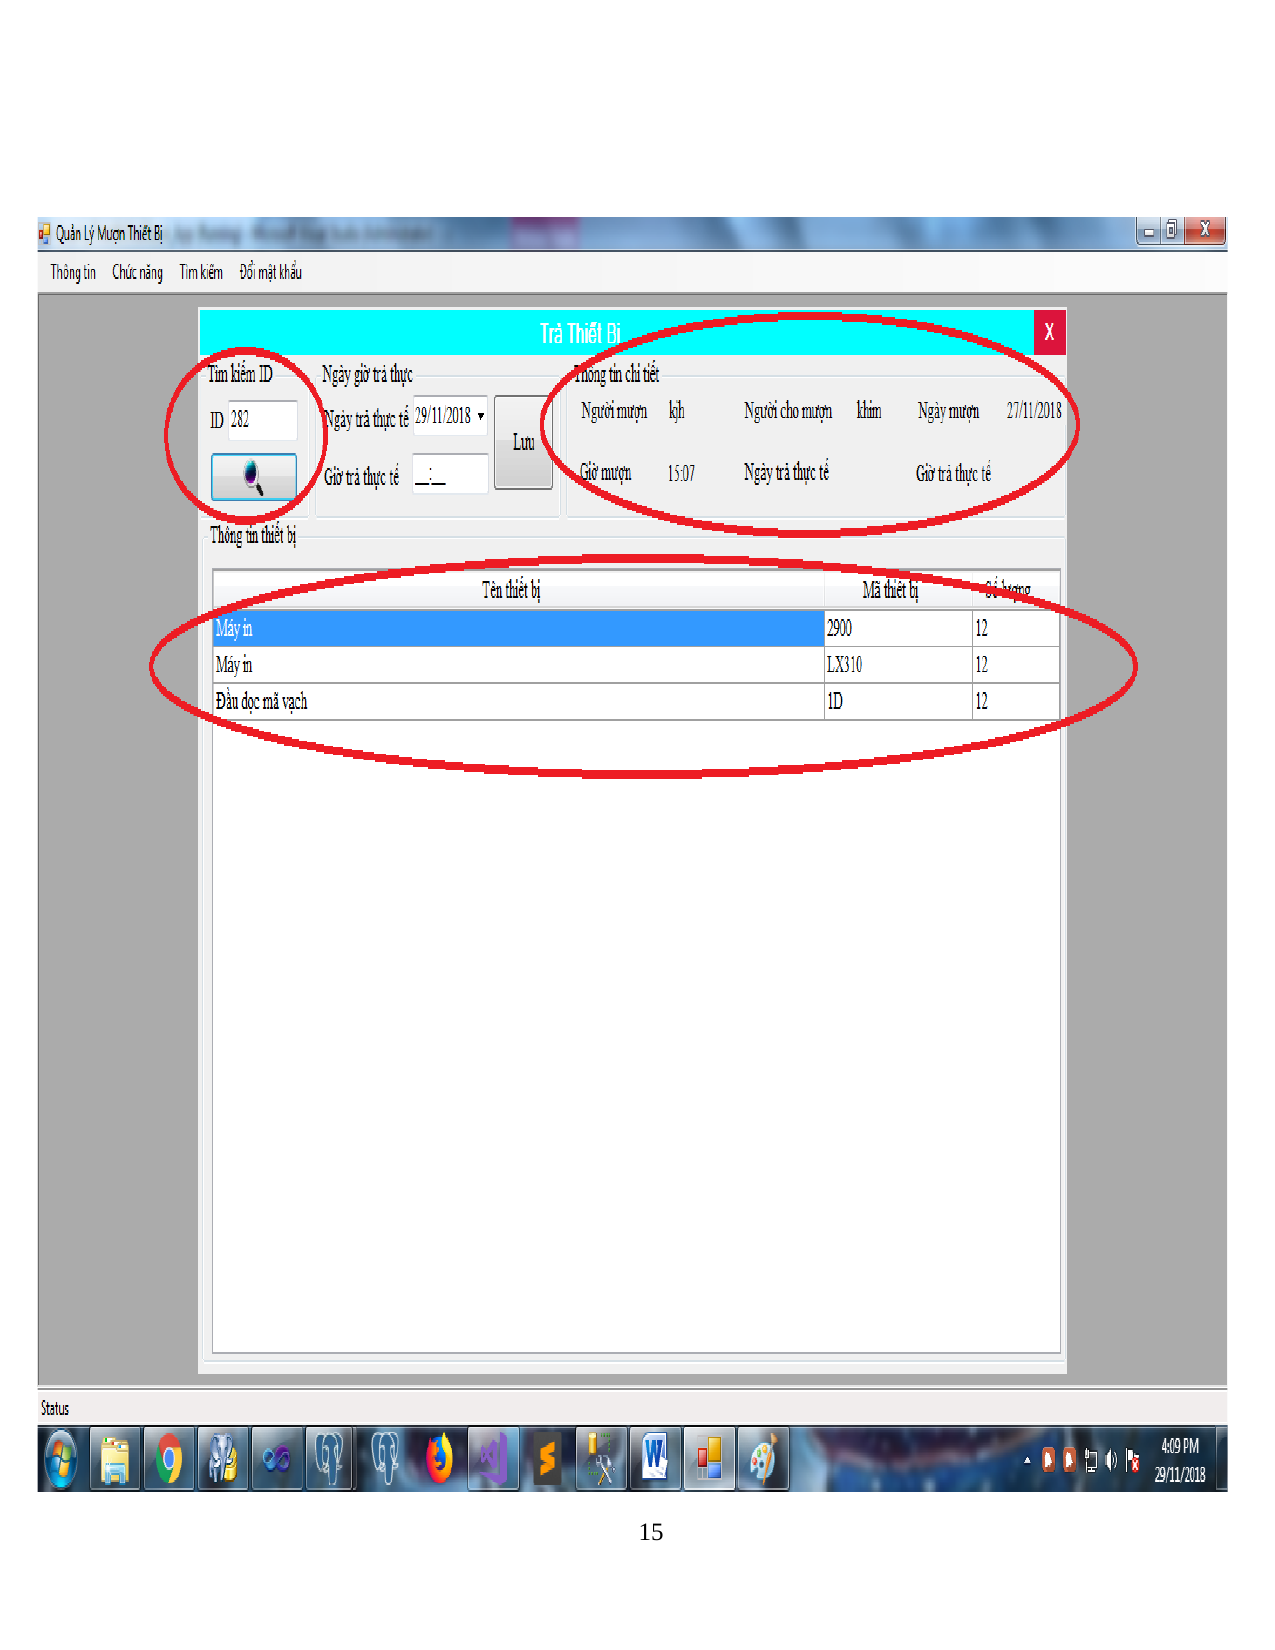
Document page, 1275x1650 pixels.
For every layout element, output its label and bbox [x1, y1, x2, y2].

picture [37, 217, 1228, 1492]
